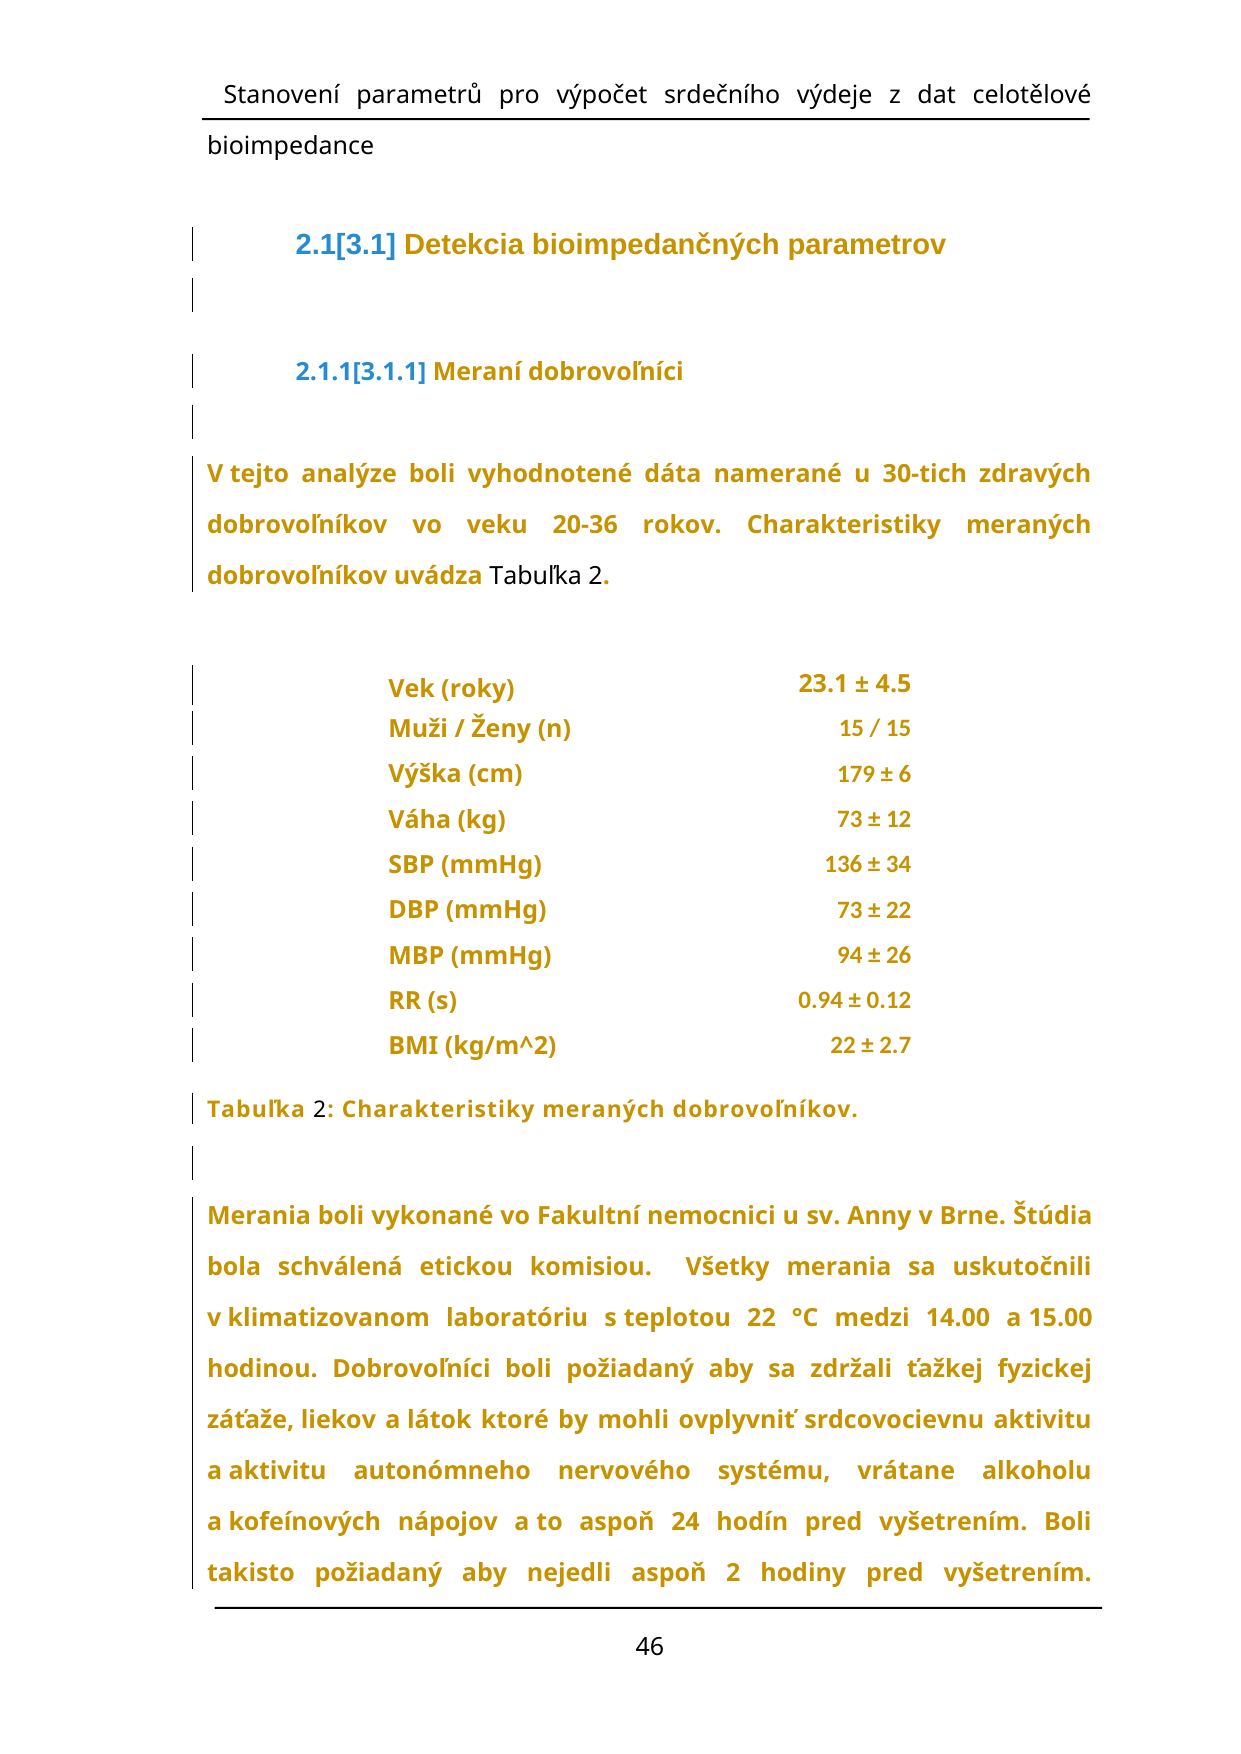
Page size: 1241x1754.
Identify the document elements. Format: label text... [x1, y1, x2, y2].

table_header Vek (roky) [381, 660, 645, 705]
table_cell RR (s) [381, 977, 645, 1022]
table_cell Váha (kg) [381, 796, 645, 841]
table_cell 22 ± 2.7 [645, 1022, 918, 1068]
table_header 23.1 ± 4.5 [645, 660, 918, 705]
table_cell SBP (mmHg) [381, 841, 645, 886]
table_cell Výška (cm) [381, 750, 645, 796]
table_cell DBP (mmHg) [381, 886, 645, 932]
table_cell Muži / Ženy (n) [381, 705, 645, 750]
subtitle Meraní dobrovoľníci [295, 353, 1092, 388]
table_cell BMI (kg/m^2) [381, 1022, 645, 1068]
text Tabuľka 2: Charakteristiky meraných dobrovoľníkov. [207, 1093, 1092, 1124]
text V tejto analýze boli vyhodnotené dáta namerané u 30-tich zdravých dobrovoľníkov vo veku 20-36 rokov. Charakteristiky meraných dobrovoľníkov uvádza . [207, 456, 1092, 592]
table_cell 73 ± 22 [645, 886, 918, 932]
subtitle Detekcia bioimpedančných parametrov [295, 227, 1092, 261]
table_cell MBP (mmHg) [381, 932, 645, 977]
table_cell 94 ± 26 [645, 932, 918, 977]
table_cell 179 ± 6 [645, 750, 918, 796]
table_cell 15 / 15 [645, 705, 918, 750]
table_cell 0.94 ± 0.12 [645, 977, 918, 1022]
table_cell 73 ± 12 [645, 796, 918, 841]
table_cell 136 ± 34 [645, 841, 918, 886]
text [207, 1197, 1092, 1589]
